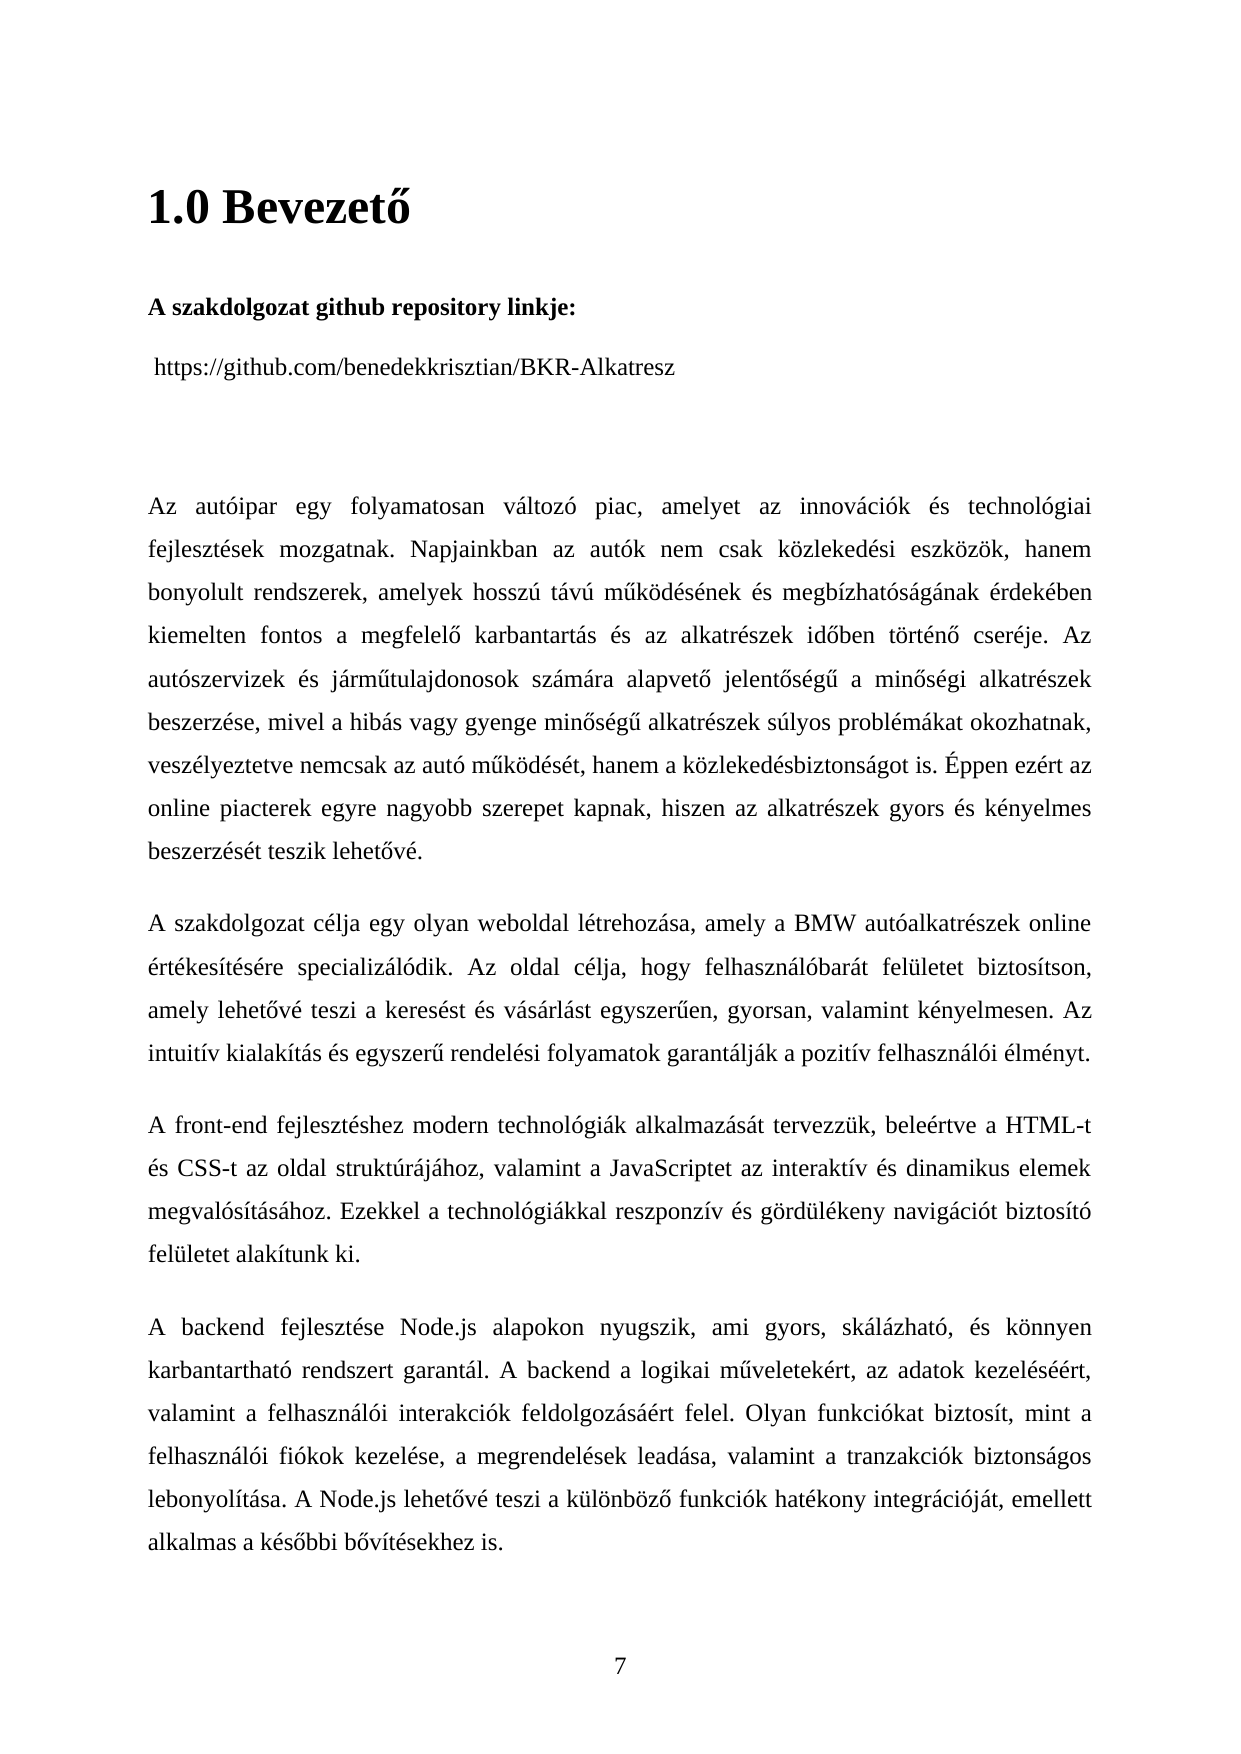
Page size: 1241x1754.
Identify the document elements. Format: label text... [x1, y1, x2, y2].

text A backend fejlesztése Node.js alapokon nyugszik, ami gyors, skálázható, és könnyen karbantartható rendszert garantál. A backend a logikai műveletekért, az adatok kezeléséért, valamint a felhasználói interakciók feldolgozásáért felel. Olyan funkciókat biztosít, mint a felhasználói fiókok kezelése, a megrendelések leadása, valamint a tranzakciók biztonságos lebonyolítása. A Node.js lehetővé teszi a különböző funkciók hatékony integrációját, emellett alkalmas a későbbi bővítésekhez is. [148, 1312, 1093, 1556]
subtitle Bevezető [148, 177, 1093, 234]
text A szakdolgozat github repository linkje: [148, 292, 1093, 321]
text A front-end fejlesztéshez modern technológiák alkalmazását tervezzük, beleértve a HTML-t és CSS-t az oldal struktúrájához, valamint a JavaScriptet az interaktív és dinamikus elemek megvalósításához. Ezekkel a technológiákkal reszponzív és gördülékeny navigációt biztosító felületet alakítunk ki. [148, 1110, 1093, 1268]
text Az autóipar egy folyamatosan változó piac, amelyet az innovációk és technológiai fejlesztések mozgatnak. Napjainkban az autók nem csak közlekedési eszközök, hanem bonyolult rendszerek, amelyek hosszú távú működésének és megbízhatóságának érdekében kiemelten fontos a megfelelő karbantartás és az alkatrészek időben történő cseréje. Az autószervizek és járműtulajdonosok számára alapvető jelentőségű a minőségi alkatrészek beszerzése, mivel a hibás vagy gyenge minőségű alkatrészek súlyos problémákat okozhatnak, veszélyeztetve nemcsak az autó működését, hanem a közlekedésbiztonságot is. Éppen ezért az online piacterek egyre nagyobb szerepet kapnak, hiszen az alkatrészek gyors és kényelmes beszerzését teszik lehetővé. [148, 491, 1093, 865]
text A szakdolgozat célja egy olyan weboldal létrehozása, amely a BMW autóalkatrészek online értékesítésére specializálódik. Az oldal célja, hogy felhasználóbarát felületet biztosítson, amely lehetővé teszi a keresést és vásárlást egyszerűen, gyorsan, valamint kényelmesen. Az intuitív kialakítás és egyszerű rendelési folyamatok garantálják a pozitív felhasználói élményt. [148, 908, 1093, 1067]
text https://github.com/benedekkrisztian/BKR-Alkatresz [148, 352, 1093, 381]
